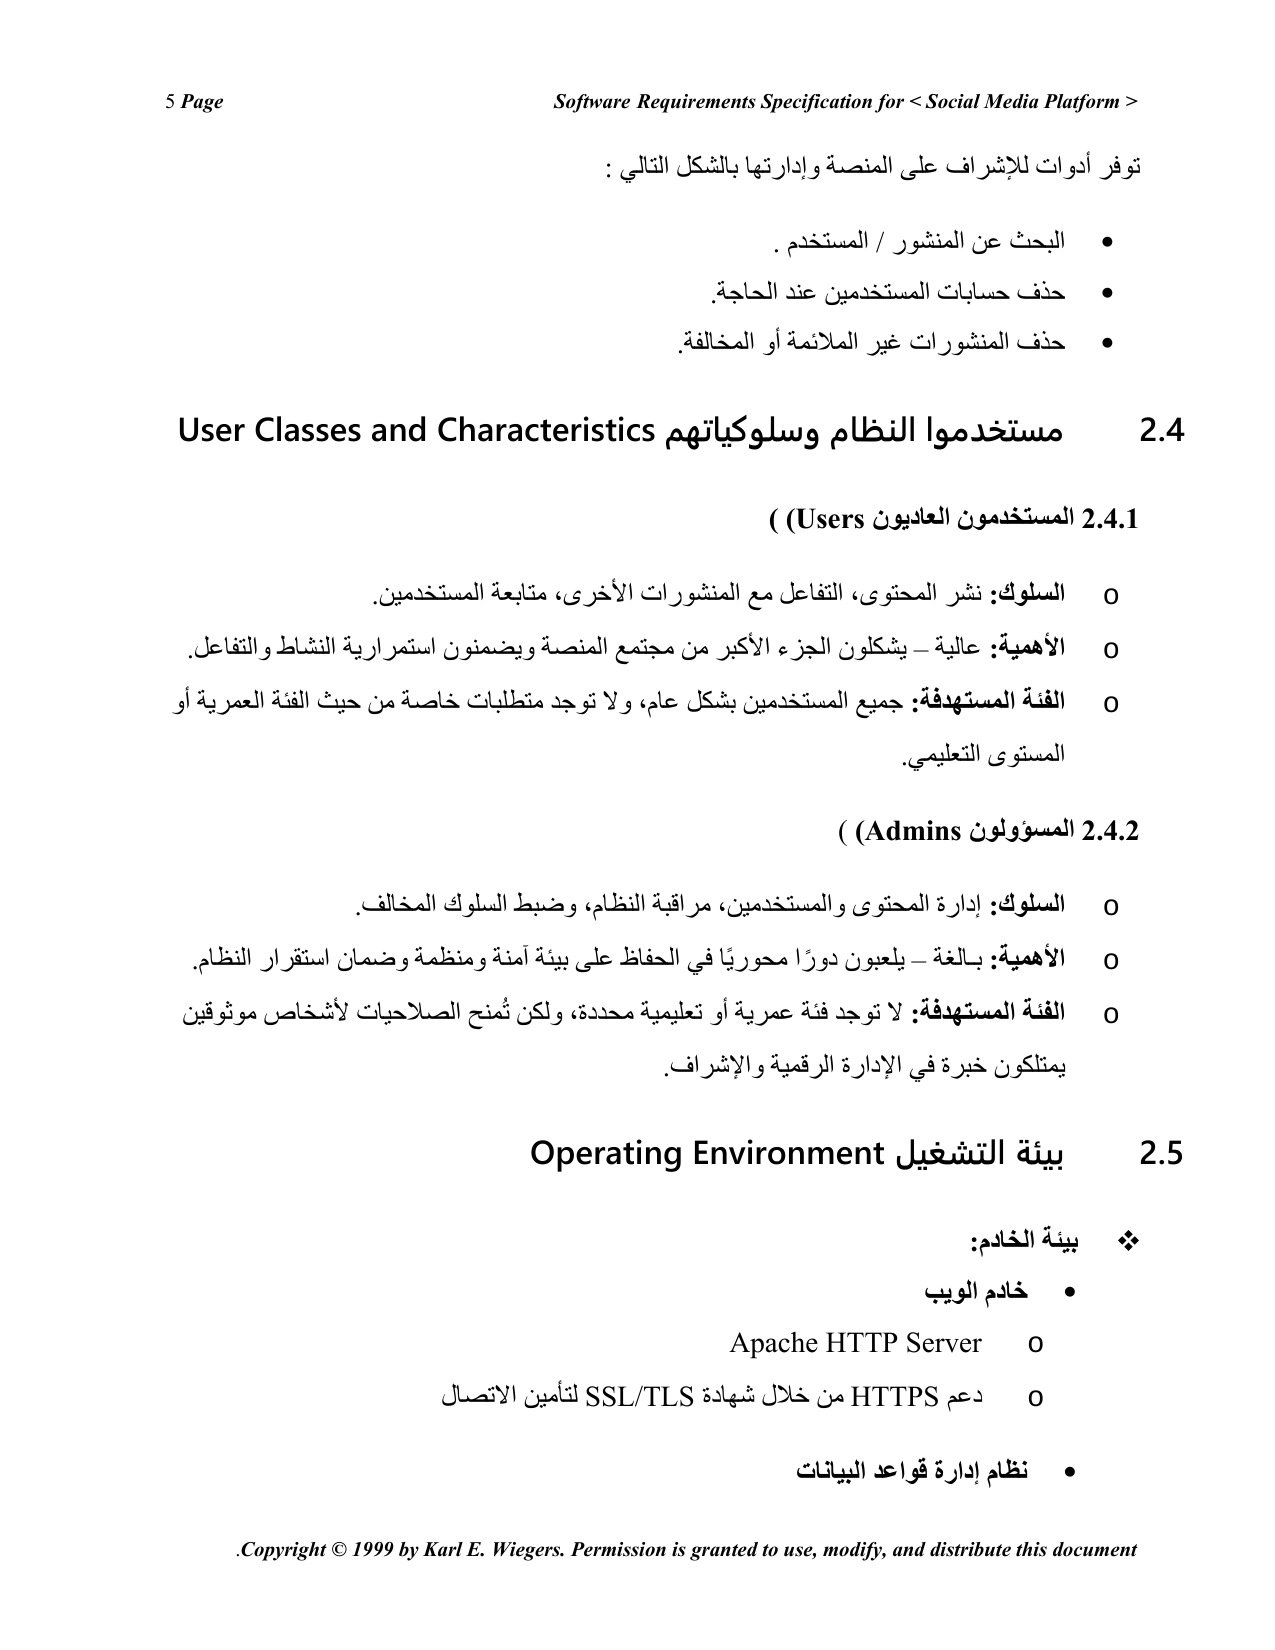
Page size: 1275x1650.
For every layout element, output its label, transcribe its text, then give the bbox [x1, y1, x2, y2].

text 2.4.1 المستخدمون العاديون Users) ) [148, 501, 1140, 535]
list الفئة المستهدفة: لا توجد فئة عمرية أو تعليمية محددة، ولكن تُمنح الصلاحيات لأشخاص موثوقين يمتلكون خبرة في الإدارة الرقمية والإشراف. [148, 996, 1102, 1083]
list نظام إدارة قواعد البيانات [148, 1455, 1065, 1489]
list البحث عن المنشور / المستخدم . [148, 225, 1102, 259]
list الفئة المستهدفة: جميع المستخدمين بشكل عام، ولا توجد متطلبات خاصة من حيث الفئة العمرية أو المستوى التعليمي. [148, 685, 1102, 771]
list الأهمية: بـالغة – يلعبون دورًا محوريًا في الحفاظ على بيئة آمنة ومنظمة وضمان استقرار النظام. [148, 942, 1102, 978]
list السلوك: نشر المحتوى، التفاعل مع المنشورات الأخرى، متابعة المستخدمين. [148, 577, 1102, 613]
list بيئة الخادم: [148, 1224, 1116, 1258]
list Apache HTTP Server [148, 1325, 1027, 1361]
list الأهمية: عالية – يشكلون الجزء الأكبر من مجتمع المنصة ويضمنون استمرارية النشاط والتفاعل. [148, 631, 1102, 667]
subtitle مستخدموا النظام وسلوكياتهم User Classes and Characteristics [148, 406, 1169, 450]
list السلوك: إدارة المحتوى والمستخدمين، مراقبة النظام، وضبط السلوك المخالف. [148, 888, 1102, 924]
list حذف حسابات المستخدمين عند الحاجة. [148, 276, 1102, 309]
list خادم الويب [148, 1275, 1065, 1308]
text 2.4.2 المسؤولون Admins) ) [148, 813, 1140, 847]
list دعم HTTPS من خلال شهادة SSL/TLS لتأمين الاتصال [148, 1379, 1027, 1415]
subtitle بيئة التشغيل Operating Environment [148, 1129, 1169, 1173]
text توفر أدوات للإشراف على المنصة وإدارتها بالشكل التالي : [148, 150, 1140, 183]
list حذف المنشورات غير الملائمة أو المخالفة. [148, 326, 1102, 360]
